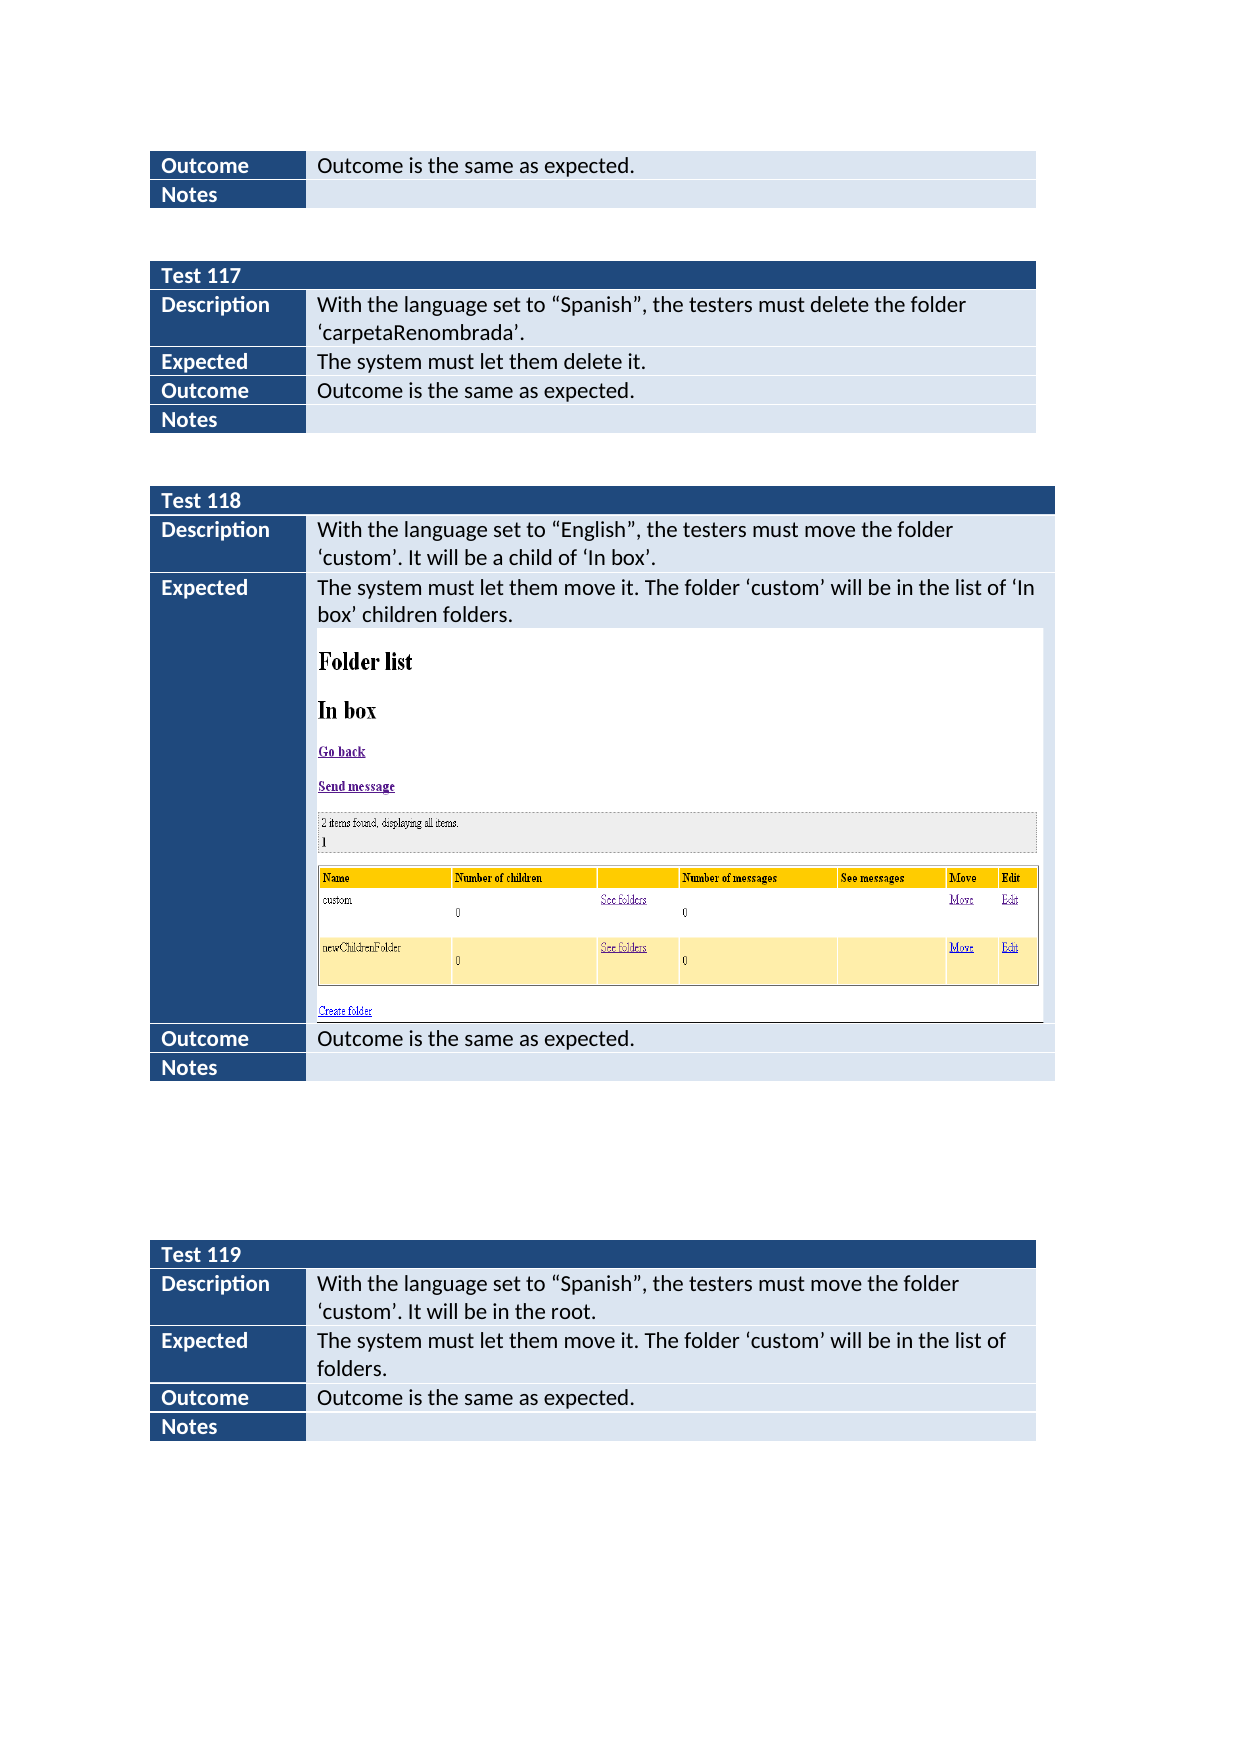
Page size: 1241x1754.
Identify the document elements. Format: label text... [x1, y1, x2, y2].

table_cell Notes [150, 180, 306, 208]
table_cell [306, 180, 1036, 208]
table_cell With the language set to “Spanish”, the testers must delete the folder ‘carpetaRenombrada’. [306, 290, 1036, 346]
table_header Test 117 [150, 261, 1036, 289]
table_cell The system must let them delete it. [306, 347, 1036, 375]
table_cell Outcome is the same as expected. [306, 1384, 1036, 1411]
table_cell Expected [150, 573, 306, 1023]
table_cell The system must let them move it. The folder ‘custom’ will be in the list of folders. [306, 1326, 1036, 1382]
table_cell [306, 1413, 1036, 1441]
table_cell With the language set to “Spanish”, the testers must move the folder ‘custom’. It will be in the root. [306, 1269, 1036, 1325]
table_cell Outcome is the same as expected. [306, 151, 1036, 179]
table_cell Outcome [150, 1024, 306, 1052]
table_cell [306, 1053, 1055, 1081]
table_cell Outcome is the same as expected. [306, 1024, 1055, 1052]
table_cell Description [150, 516, 306, 572]
table_cell Description [150, 290, 306, 346]
table_cell Description [150, 1269, 306, 1325]
table_cell Expected [150, 347, 306, 375]
table_header Test 118 [150, 486, 1055, 514]
table_cell Notes [150, 1053, 306, 1081]
table_cell Outcome is the same as expected. [306, 376, 1036, 404]
table_cell Notes [150, 405, 306, 433]
table_cell Outcome [150, 151, 306, 179]
table_cell [306, 405, 1036, 433]
table_header Test 119 [150, 1240, 1036, 1268]
table_cell Notes [150, 1413, 306, 1441]
picture [317, 628, 1044, 1023]
table_cell Outcome [150, 376, 306, 404]
table_cell Expected [150, 1326, 306, 1382]
table_cell With the language set to “English”, the testers must move the folder ‘custom’. It will be a child of ‘In box’. [306, 516, 1055, 572]
table_cell The system must let them move it. The folder ‘custom’ will be in the list of ‘In box’ children folders. [306, 573, 1055, 1023]
table_cell Outcome [150, 1384, 306, 1411]
